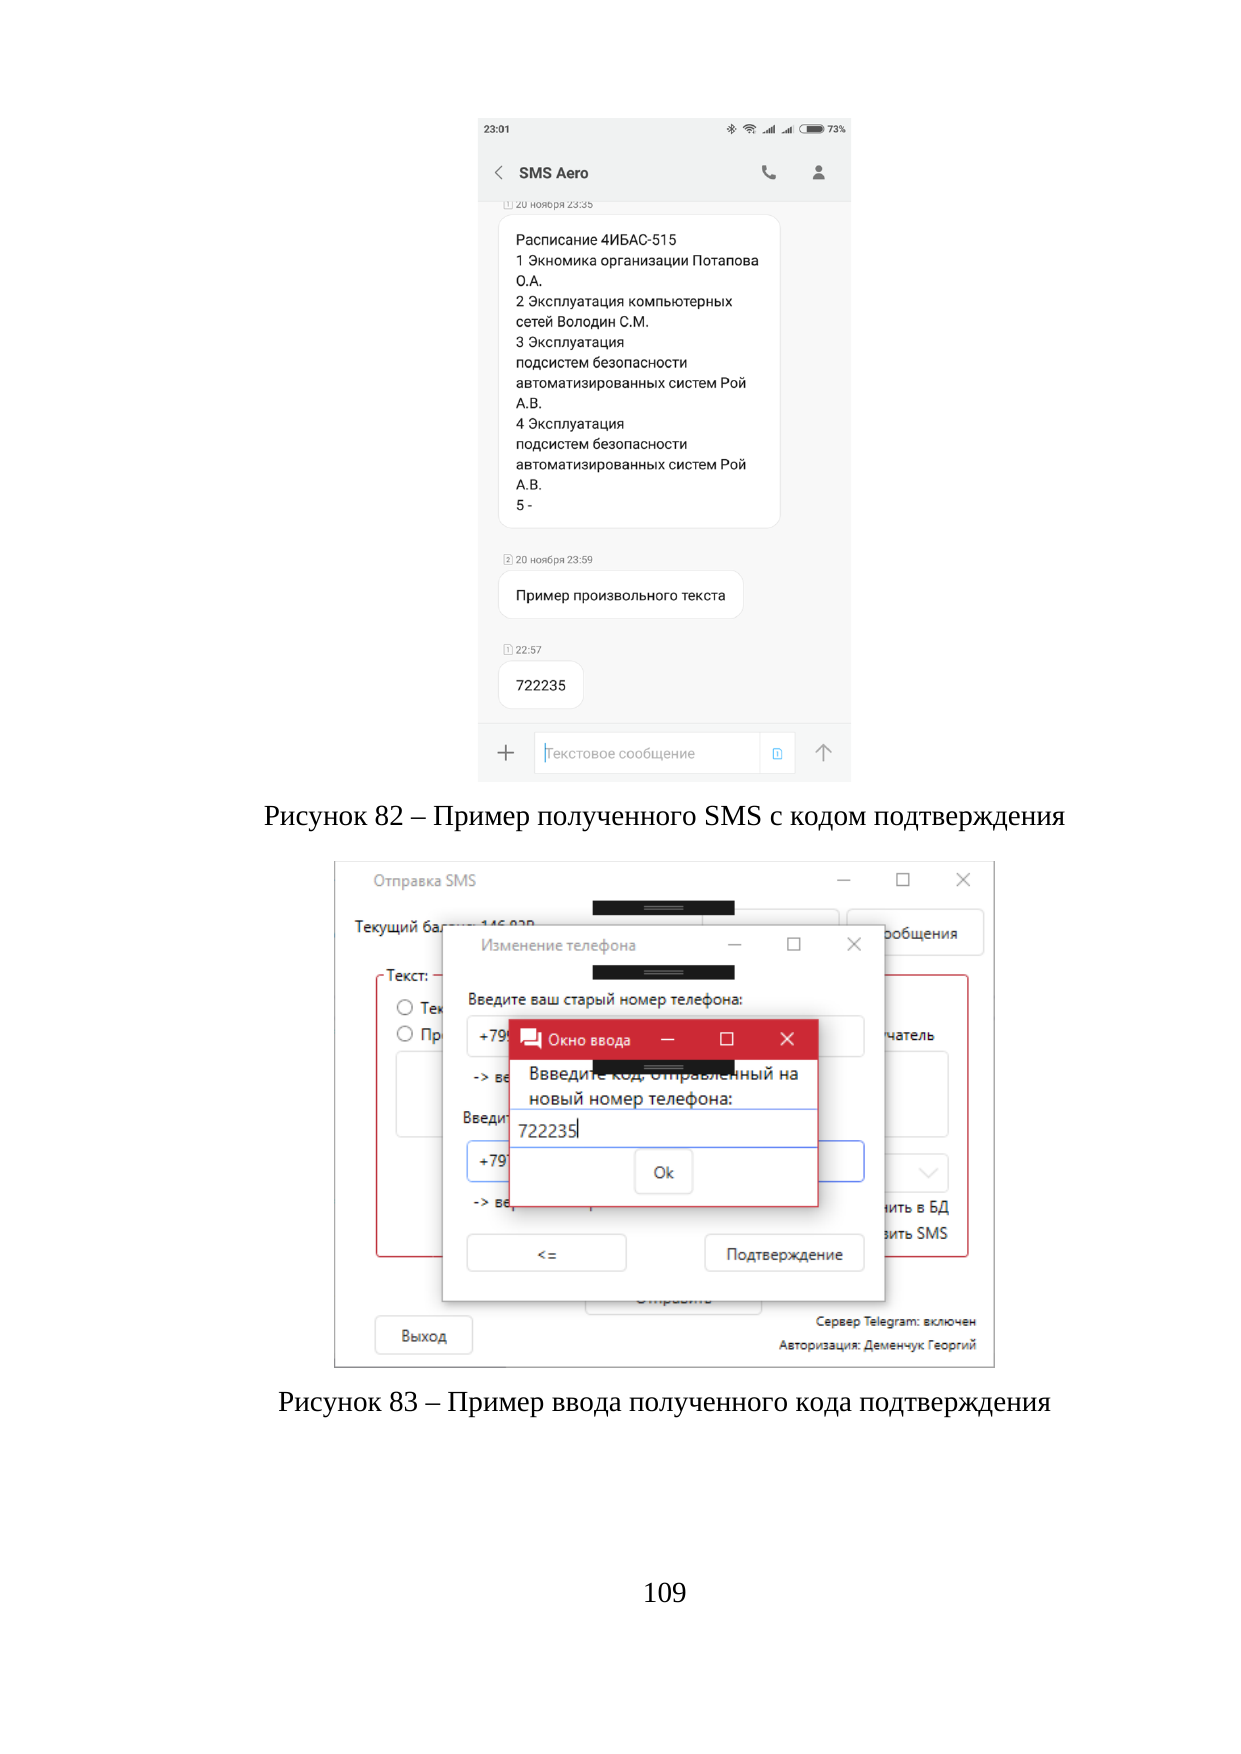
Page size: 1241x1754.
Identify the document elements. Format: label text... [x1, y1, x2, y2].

text Рисунок 82 – Пример полученного SMS с кодом подтверждения [177, 798, 1152, 832]
picture [477, 118, 852, 782]
picture [334, 861, 995, 1368]
text Рисунок 83 – Пример ввода полученного кода подтверждения [177, 1384, 1152, 1418]
